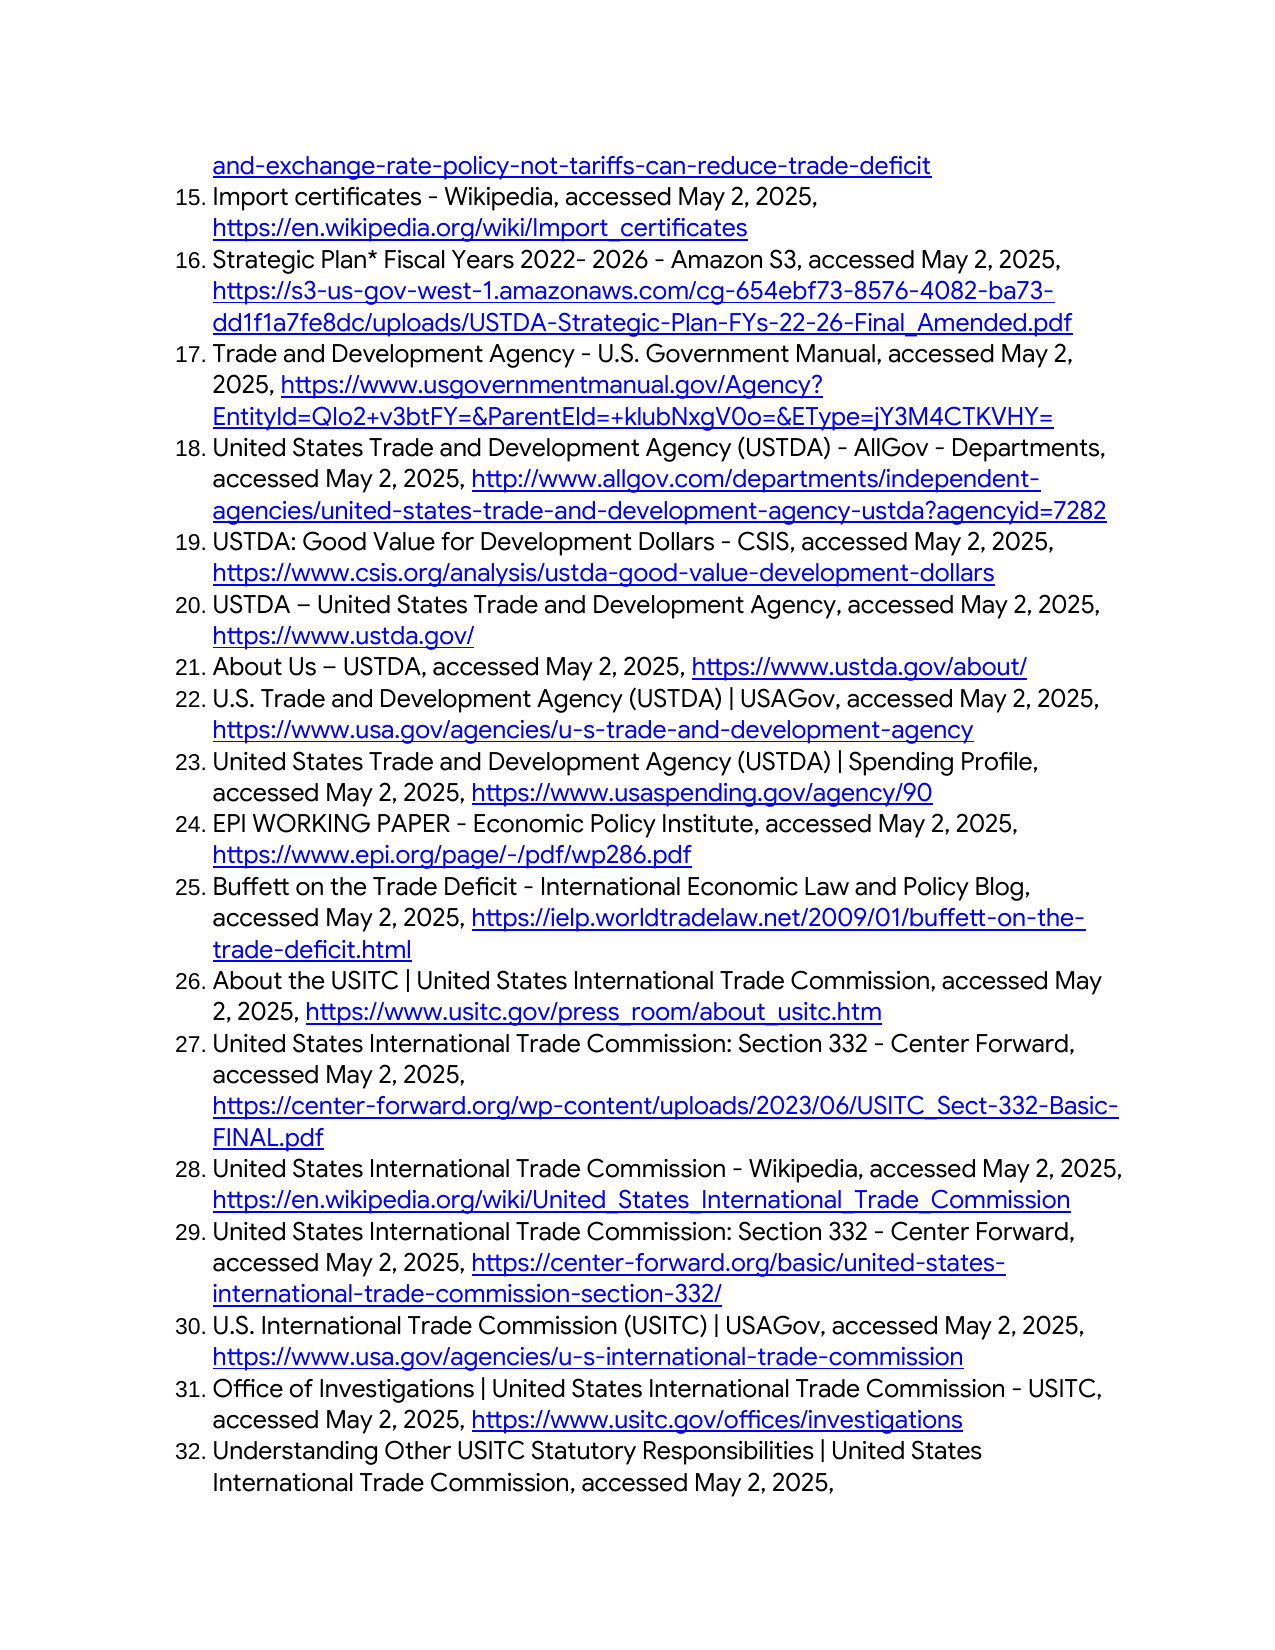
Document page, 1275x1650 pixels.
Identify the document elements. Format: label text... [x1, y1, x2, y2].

list United States Trade and Development Agency (USTDA) - AllGov - Departments, accessed May 2, 2025, http://www.allgov.com/departments/independent-agencies/united-states-trade-and-development-agency-ustda?agencyid=7282 [175, 432, 1125, 526]
list Buffett on the Trade Deficit - International Economic Law and Policy Blog, accessed May 2, 2025, https://ielp.worldtradelaw.net/2009/01/buffett-on-the-trade-deficit.html [175, 871, 1125, 965]
list Trade and Development Agency - U.S. Government Manual, accessed May 2, 2025, https://www.usgovernmentmanual.gov/Agency?EntityId=QIo2+v3btFY=&ParentEId=+klubNxgV0o=&EType=jY3M4CTKVHY= [175, 338, 1125, 432]
list USTDA – United States Trade and Development Agency, accessed May 2, 2025, https://www.ustda.gov/ [175, 589, 1125, 652]
list About the USITC | United States International Trade Commission, accessed May 2, 2025, https://www.usitc.gov/press_room/about_usitc.htm [175, 965, 1125, 1028]
list Strategic Plan* Fiscal Years 2022- 2026 - Amazon S3, accessed May 2, 2025, https://s3-us-gov-west-1.amazonaws.com/cg-654ebf73-8576-4082-ba73-dd1f1a7fe8dc/uploads/USTDA-Strategic-Plan-FYs-22-26-Final_Amended.pdf [175, 244, 1125, 338]
list USTDA: Good Value for Development Dollars - CSIS, accessed May 2, 2025, https://www.csis.org/analysis/ustda-good-value-development-dollars [175, 526, 1125, 589]
list Office of Investigations | United States International Trade Commission - USITC, accessed May 2, 2025, https://www.usitc.gov/offices/investigations [175, 1373, 1125, 1436]
list About Us – USTDA, accessed May 2, 2025, https://www.ustda.gov/about/ [175, 652, 1125, 683]
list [175, 1436, 1125, 1498]
list United States Trade and Development Agency (USTDA) | Spending Profile, accessed May 2, 2025, https://www.usaspending.gov/agency/90 [175, 746, 1125, 808]
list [175, 150, 1125, 181]
list U.S. International Trade Commission (USITC) | USAGov, accessed May 2, 2025, https://www.usa.gov/agencies/u-s-international-trade-commission [175, 1310, 1125, 1373]
list United States International Trade Commission: Section 332 - Center Forward, accessed May 2, 2025, https://center-forward.org/wp-content/uploads/2023/06/USITC_Sect-332-Basic-FINAL.pdf [175, 1028, 1125, 1153]
list Import certificates - Wikipedia, accessed May 2, 2025, https://en.wikipedia.org/wiki/Import_certificates [175, 181, 1125, 244]
list United States International Trade Commission - Wikipedia, accessed May 2, 2025, https://en.wikipedia.org/wiki/United_States_International_Trade_Commission [175, 1153, 1125, 1216]
list U.S. Trade and Development Agency (USTDA) | USAGov, accessed May 2, 2025, https://www.usa.gov/agencies/u-s-trade-and-development-agency [175, 683, 1125, 746]
list United States International Trade Commission: Section 332 - Center Forward, accessed May 2, 2025, https://center-forward.org/basic/united-states-international-trade-commission-section-332/ [175, 1216, 1125, 1310]
list EPI WORKING PAPER - Economic Policy Institute, accessed May 2, 2025, https://www.epi.org/page/-/pdf/wp286.pdf [175, 808, 1125, 871]
